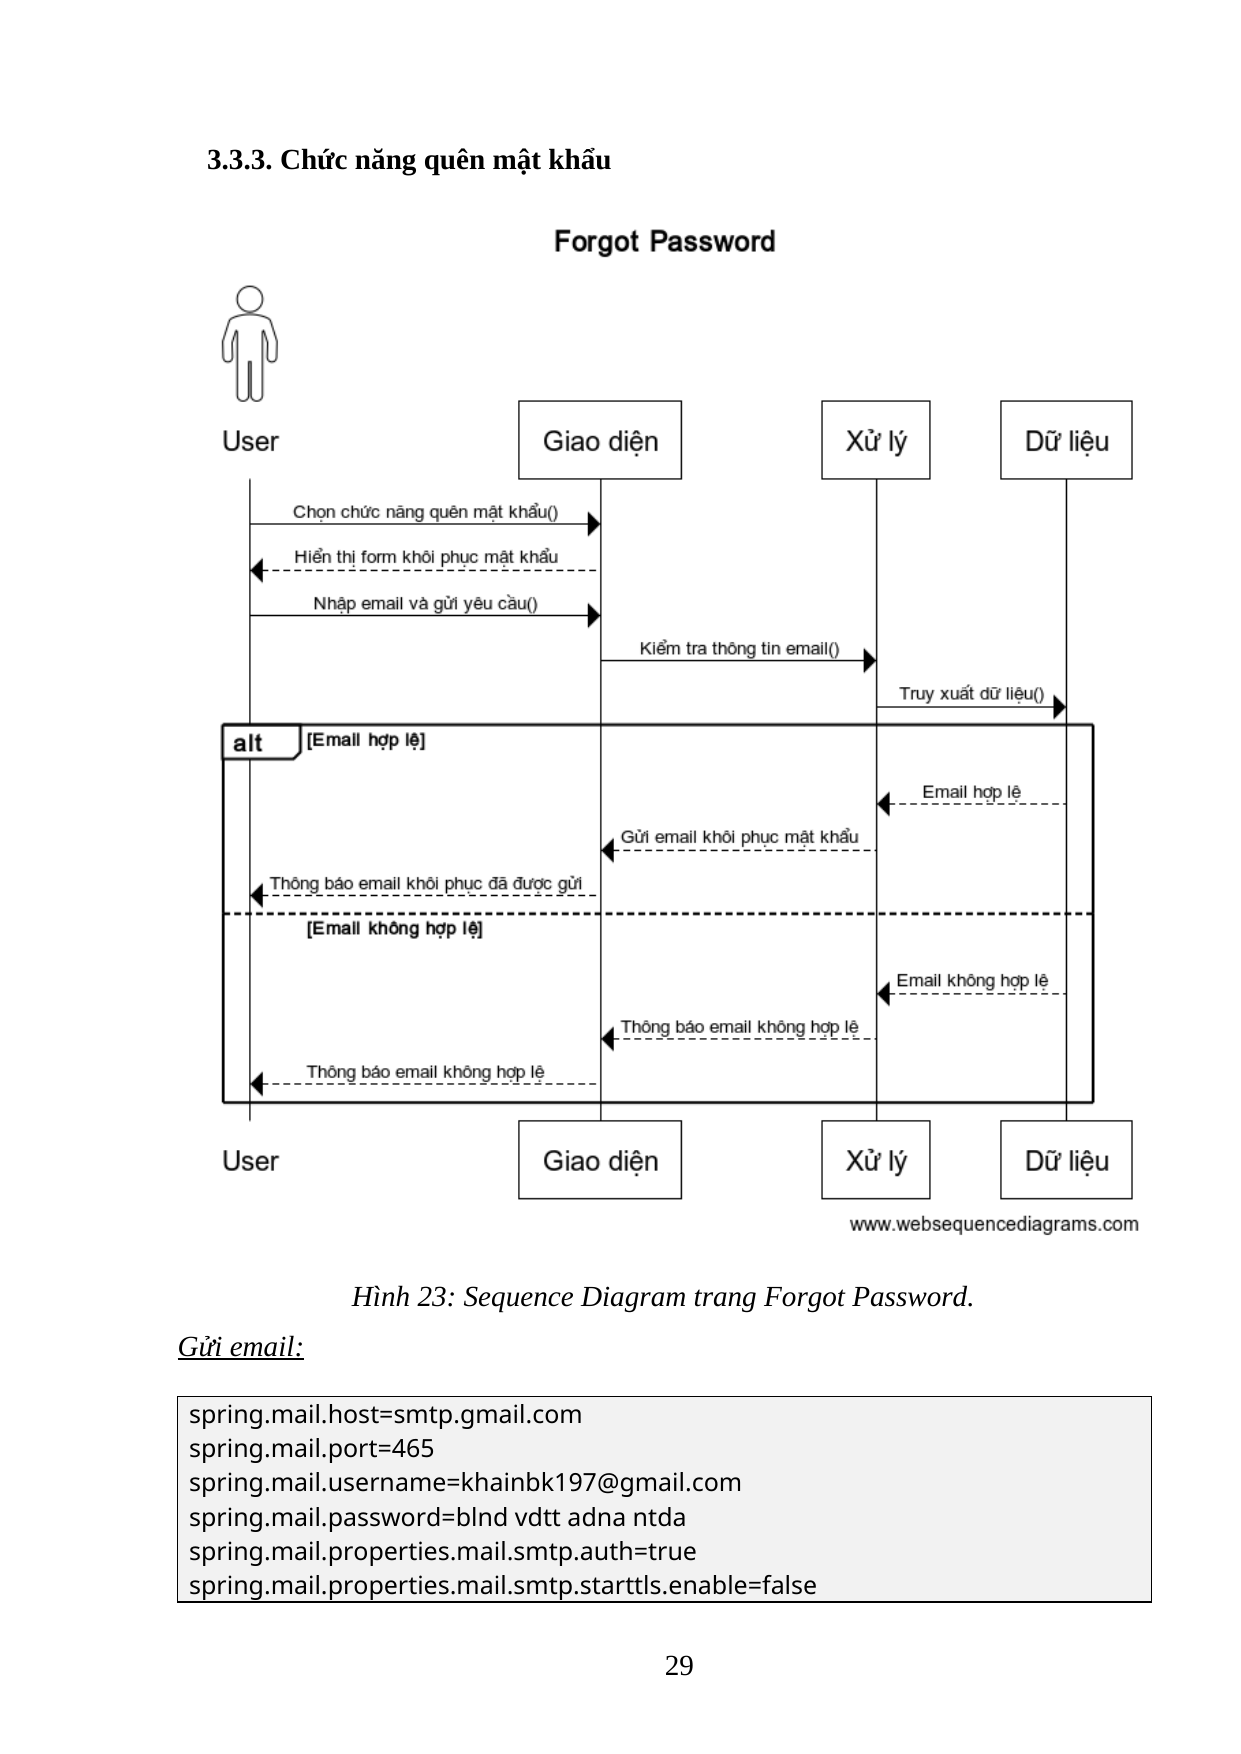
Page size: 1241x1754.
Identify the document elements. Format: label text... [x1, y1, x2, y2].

text Gửi email: [177, 1329, 1152, 1362]
picture [177, 208, 1152, 1246]
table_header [178, 1397, 1151, 1601]
text Chức năng quên mật khẩu [177, 142, 1152, 175]
